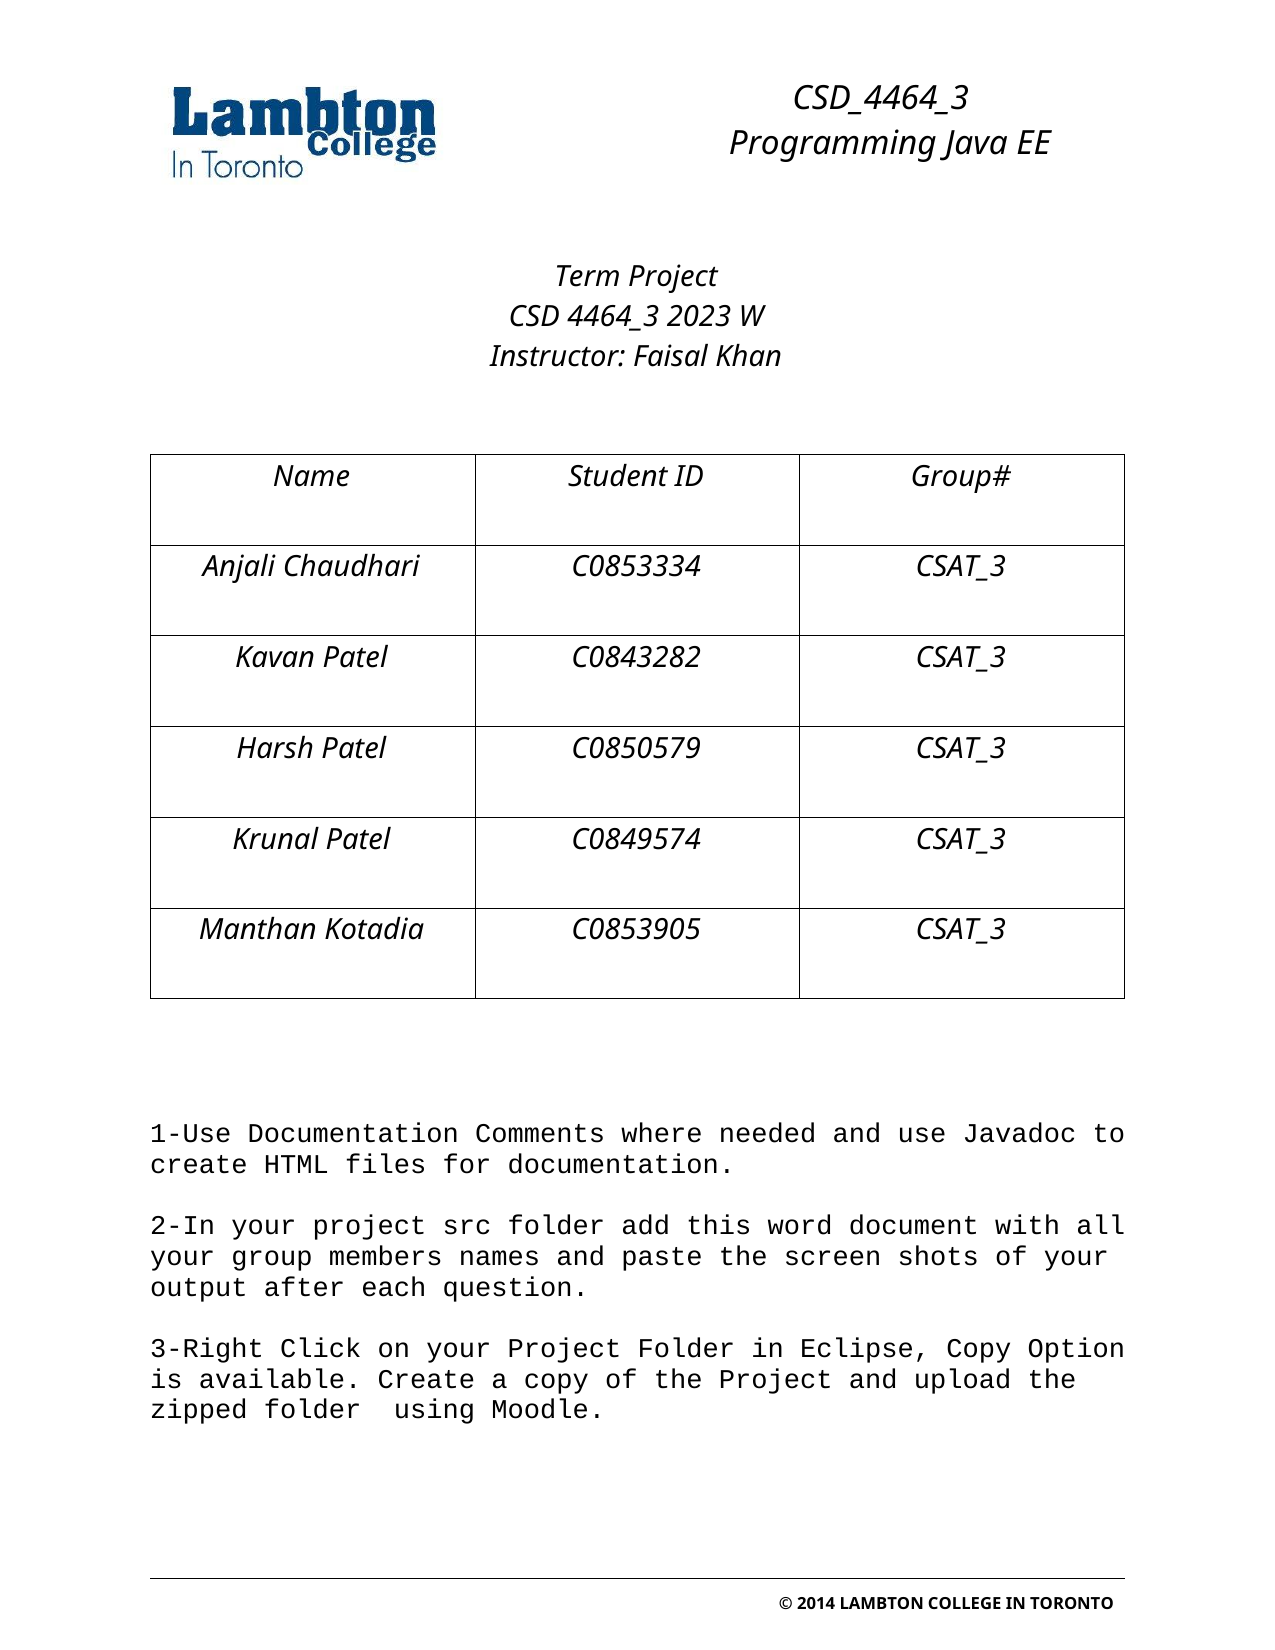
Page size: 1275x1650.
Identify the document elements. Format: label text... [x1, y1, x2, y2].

table_cell CSAT_3 [800, 546, 1124, 635]
table_cell CSAT_3 [800, 909, 1124, 998]
table_cell Manthan Kotadia [151, 909, 475, 998]
table_cell C0853905 [476, 909, 799, 998]
table_cell Anjali Chaudhari [151, 546, 475, 635]
table_cell C0849574 [476, 818, 799, 908]
table_header Name [151, 455, 475, 545]
text CSD 4464_3 2023 W [150, 295, 1125, 335]
table_cell CSAT_3 [800, 818, 1124, 908]
table_cell CSAT_3 [800, 636, 1124, 726]
table_header Student ID [476, 455, 799, 545]
text Term Project [150, 256, 1125, 295]
table_cell Harsh Patel [151, 727, 475, 817]
table_cell CSAT_3 [800, 727, 1124, 817]
table_cell Krunal Patel [151, 818, 475, 908]
picture [161, 73, 448, 188]
table_cell Kavan Patel [151, 636, 475, 726]
text 1-Use Documentation Comments where needed and use Javadoc to create HTML files for documentation. [150, 1120, 1125, 1181]
table_header Group# [800, 455, 1124, 545]
table_cell C0843282 [476, 636, 799, 726]
text 2-In your project src folder add this word document with all your group members names and paste the screen shots of your output after each question. [150, 1212, 1125, 1304]
table_cell C0853334 [476, 546, 799, 635]
text 3-Right Click on your Project Folder in Eclipse, Copy Option is available. Create a copy of the Project and upload the zipped folder using Moodle. [150, 1335, 1125, 1427]
text Instructor: Faisal Khan [150, 335, 1125, 374]
table_cell C0850579 [476, 727, 799, 817]
